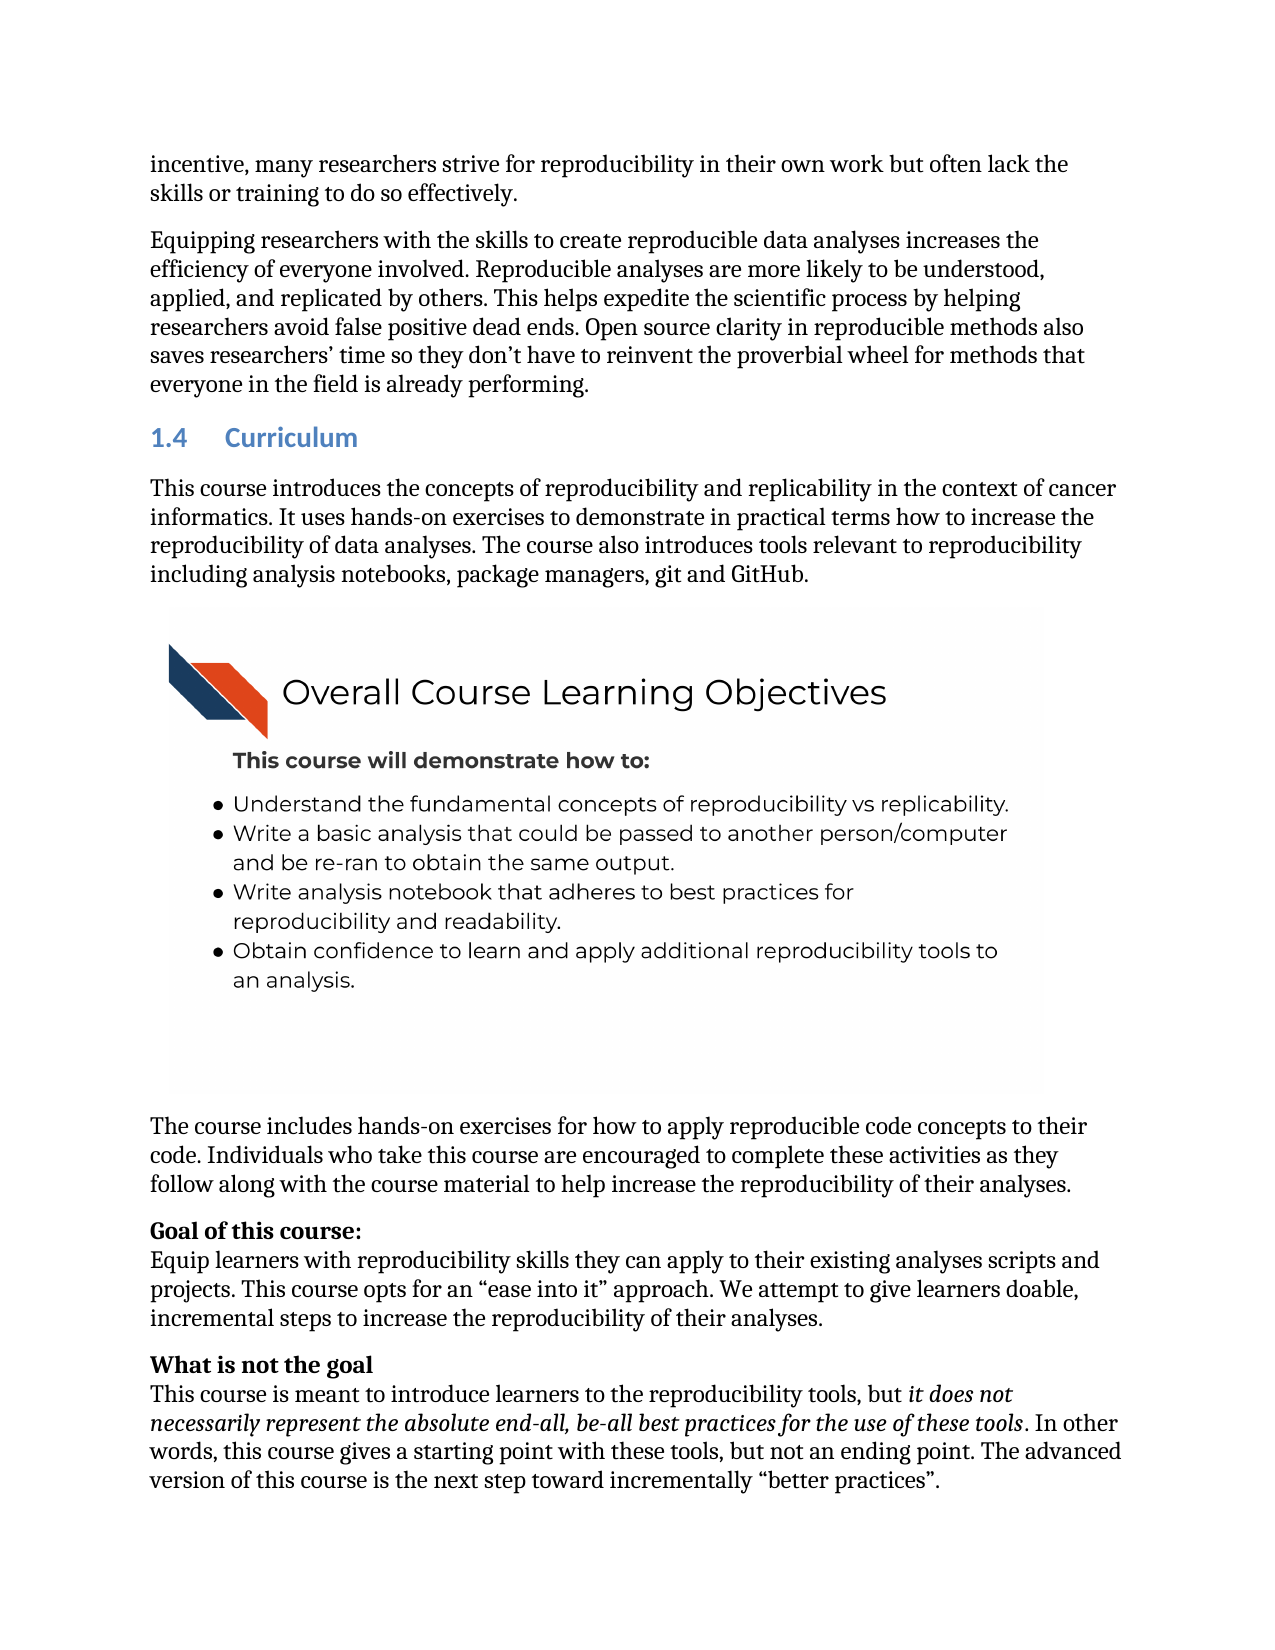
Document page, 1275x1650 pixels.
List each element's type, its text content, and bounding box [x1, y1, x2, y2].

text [150, 150, 1125, 207]
picture [168, 607, 1044, 1094]
text This course introduces the concepts of reproducibility and replicability in the context of cancer informatics. It uses hands-on exercises to demonstrate in practical terms how to increase the reproducibility of data analyses. The course also introduces tools relevant to reproducibility including analysis notebooks, package managers, git and GitHub. [150, 474, 1125, 589]
text Equipping researchers with the skills to create reproducible data analyses increases the efficiency of everyone involved. Reproducible analyses are more likely to be understood, applied, and replicated by others. This helps expedite the scientific process by helping researchers avoid false positive dead ends. Open source clarity in reproducible methods also saves researchers’ time so they don’t have to reinvent the proverbial wheel for methods that everyone in the field is already performing. [150, 226, 1125, 399]
text Goal of this course: Equip learners with reproducibility skills they can apply to their existing analyses scripts and projects. This course opts for an “ease into it” approach. We attempt to give learners doable, incremental steps to increase the reproducibility of their analyses. [150, 1217, 1125, 1332]
subtitle 1.4 Curriculum [150, 419, 1125, 455]
text The course includes hands-on exercises for how to apply reproducible code concepts to their code. Individuals who take this course are encouraged to complete these activities as they follow along with the course material to help increase the reproducibility of their analyses. [150, 1112, 1125, 1198]
text What is not the goal This course is meant to introduce learners to the reproducibility tools, but it does not necessarily represent the absolute end-all, be-all best practices for the use of these tools. In other words, this course gives a starting point with these tools, but not an ending point. The advanced version of this course is the next step toward incrementally “better practices”. [150, 1351, 1125, 1495]
